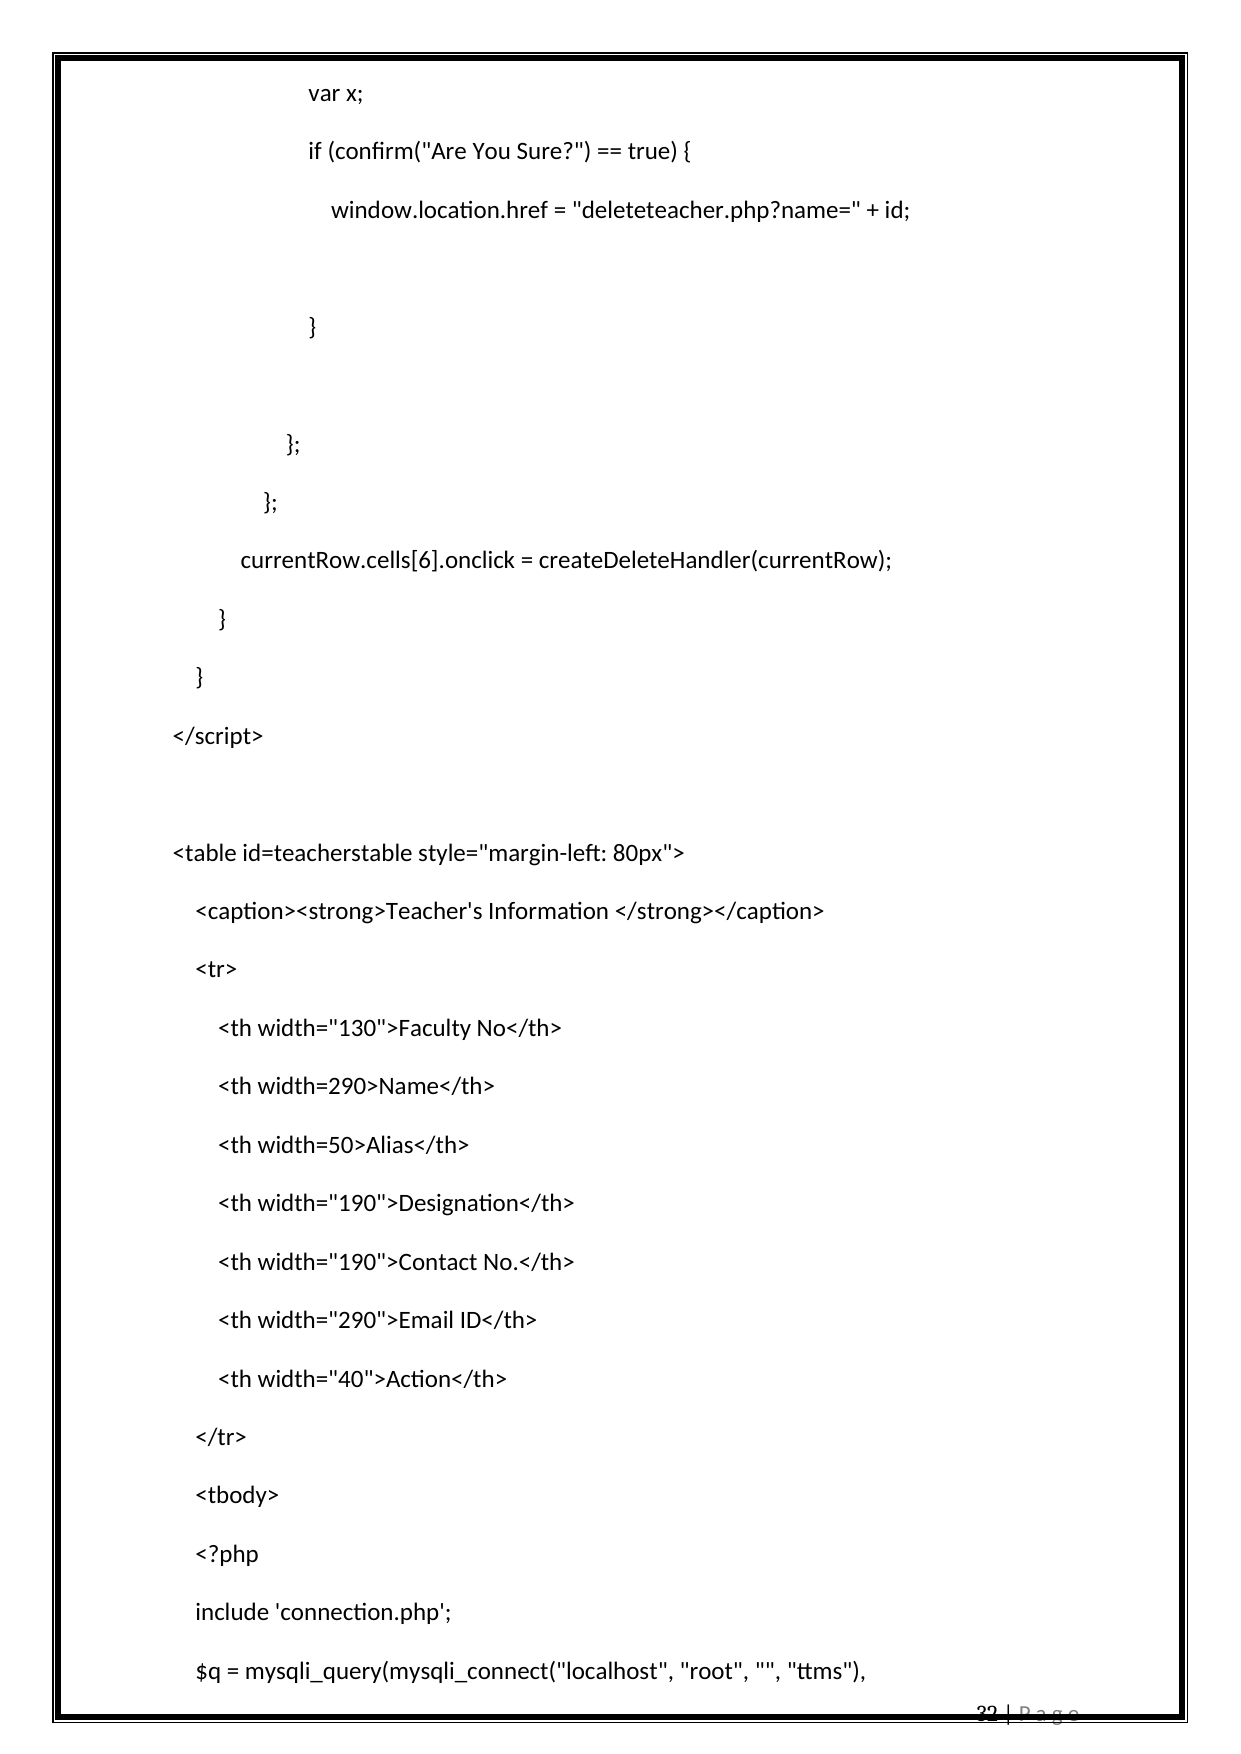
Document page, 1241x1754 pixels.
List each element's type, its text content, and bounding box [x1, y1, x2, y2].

text <th width=50>Alias</th> [150, 1129, 1132, 1159]
text }; [150, 486, 1132, 517]
text }; [150, 428, 1132, 458]
text <th width="190">Contact No.</th> [150, 1246, 1132, 1276]
text </tr> [150, 1421, 1132, 1452]
text currentRow.cells[6].onclick = createDeleteHandler(currentRow); [150, 544, 1132, 575]
text <th width=290>Name</th> [150, 1071, 1132, 1101]
text } [150, 661, 1132, 692]
text } [150, 603, 1132, 633]
text if (confirm("Are You Sure?") == true) { [150, 136, 1132, 166]
text <table id=teacherstable style="margin-left: 80px"> [150, 837, 1132, 867]
text <tbody> [150, 1479, 1132, 1510]
text $q = mysqli_query(mysqli_connect("localhost", "root", "", "ttms"), [150, 1655, 1132, 1685]
text <th width="190">Designation</th> [150, 1187, 1132, 1218]
text include 'connection.php'; [150, 1596, 1132, 1627]
text window.location.href = "deleteteacher.php?name=" + id; [150, 194, 1132, 224]
text <th width="290">Email ID</th> [150, 1304, 1132, 1335]
text <?php [150, 1538, 1132, 1568]
text <th width="130">Faculty No</th> [150, 1012, 1132, 1043]
text } [150, 311, 1132, 341]
text var x; [150, 77, 1132, 108]
text </script> [150, 720, 1132, 750]
text <tr> [150, 954, 1132, 984]
text <th width="40">Action</th> [150, 1363, 1132, 1393]
text <caption><strong>Teacher's Information </strong></caption> [150, 895, 1132, 926]
